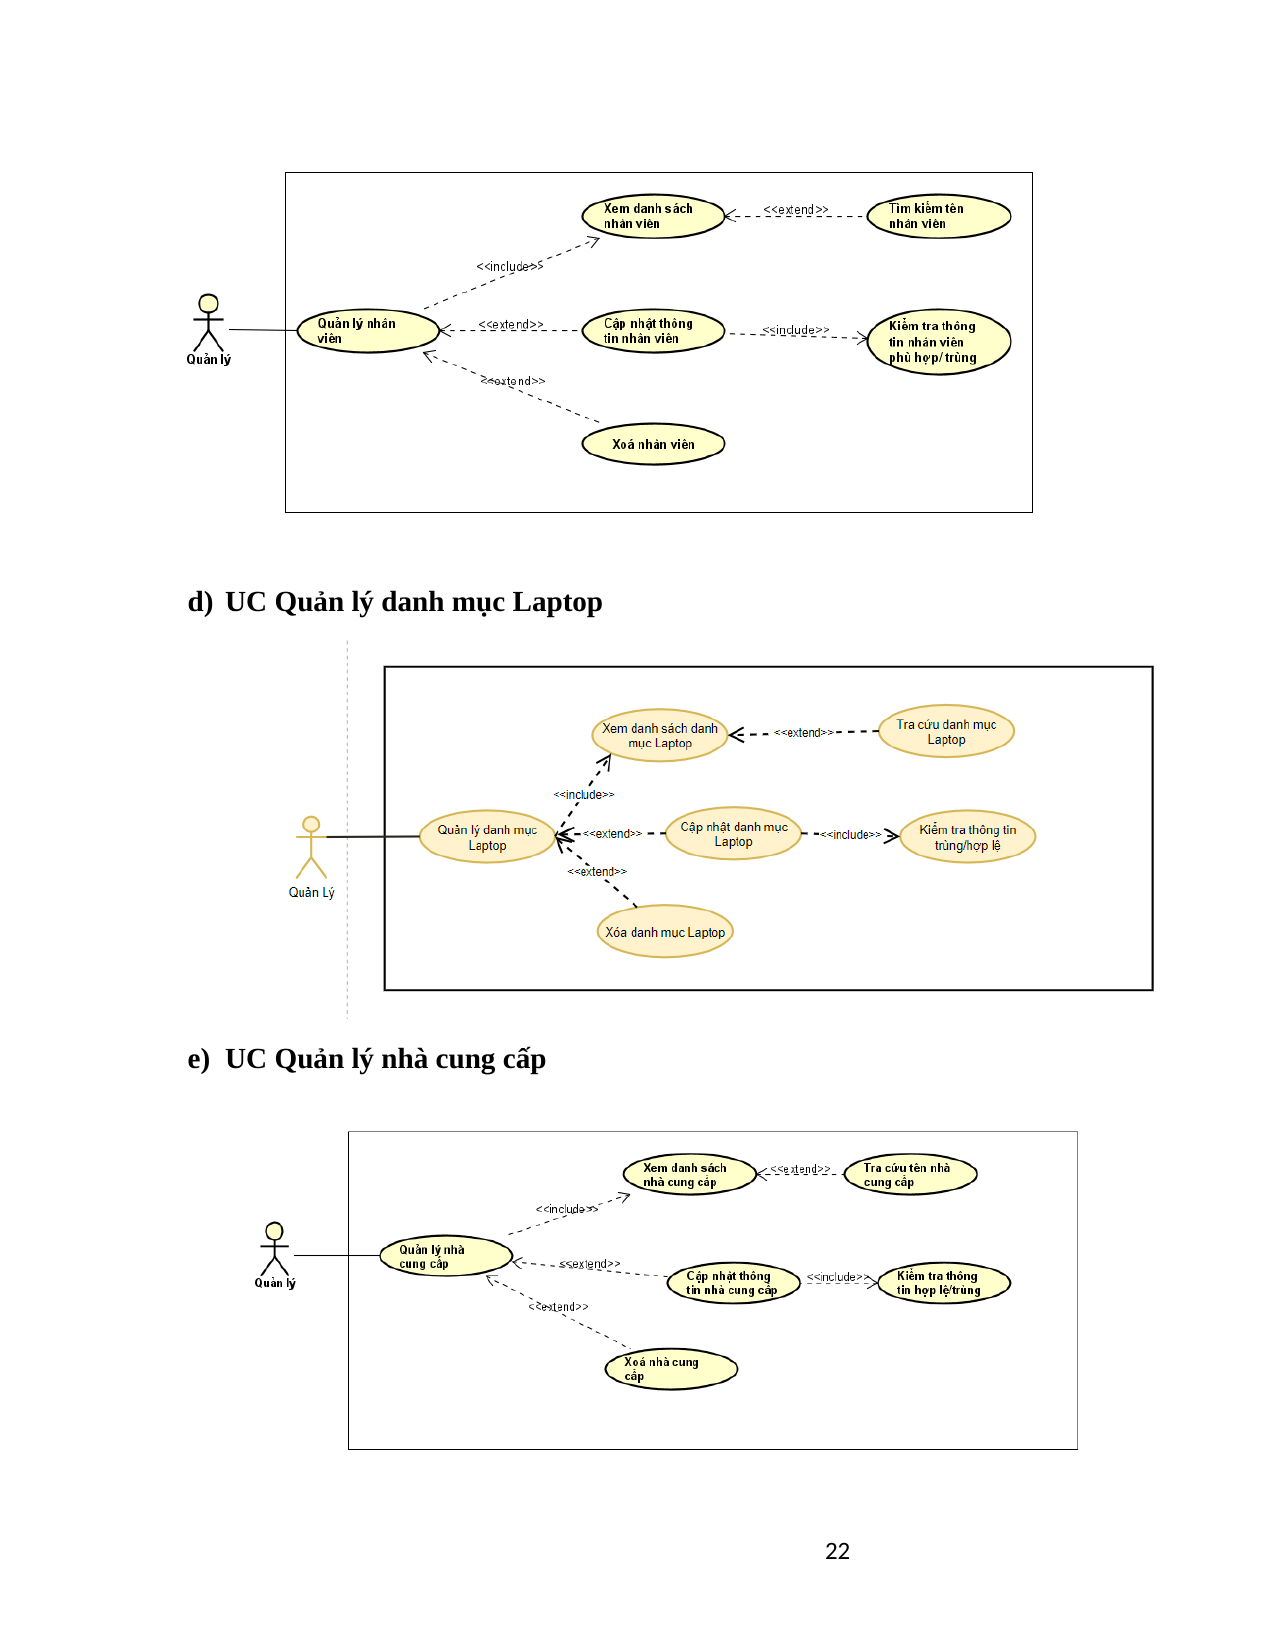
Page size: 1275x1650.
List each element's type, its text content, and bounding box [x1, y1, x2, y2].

list UC Quản lý danh mục Laptop [187, 584, 1125, 617]
picture [224, 638, 1200, 1019]
picture [150, 150, 1095, 563]
picture [224, 1096, 1170, 1492]
list UC Quản lý nhà cung cấp [187, 1041, 1125, 1075]
